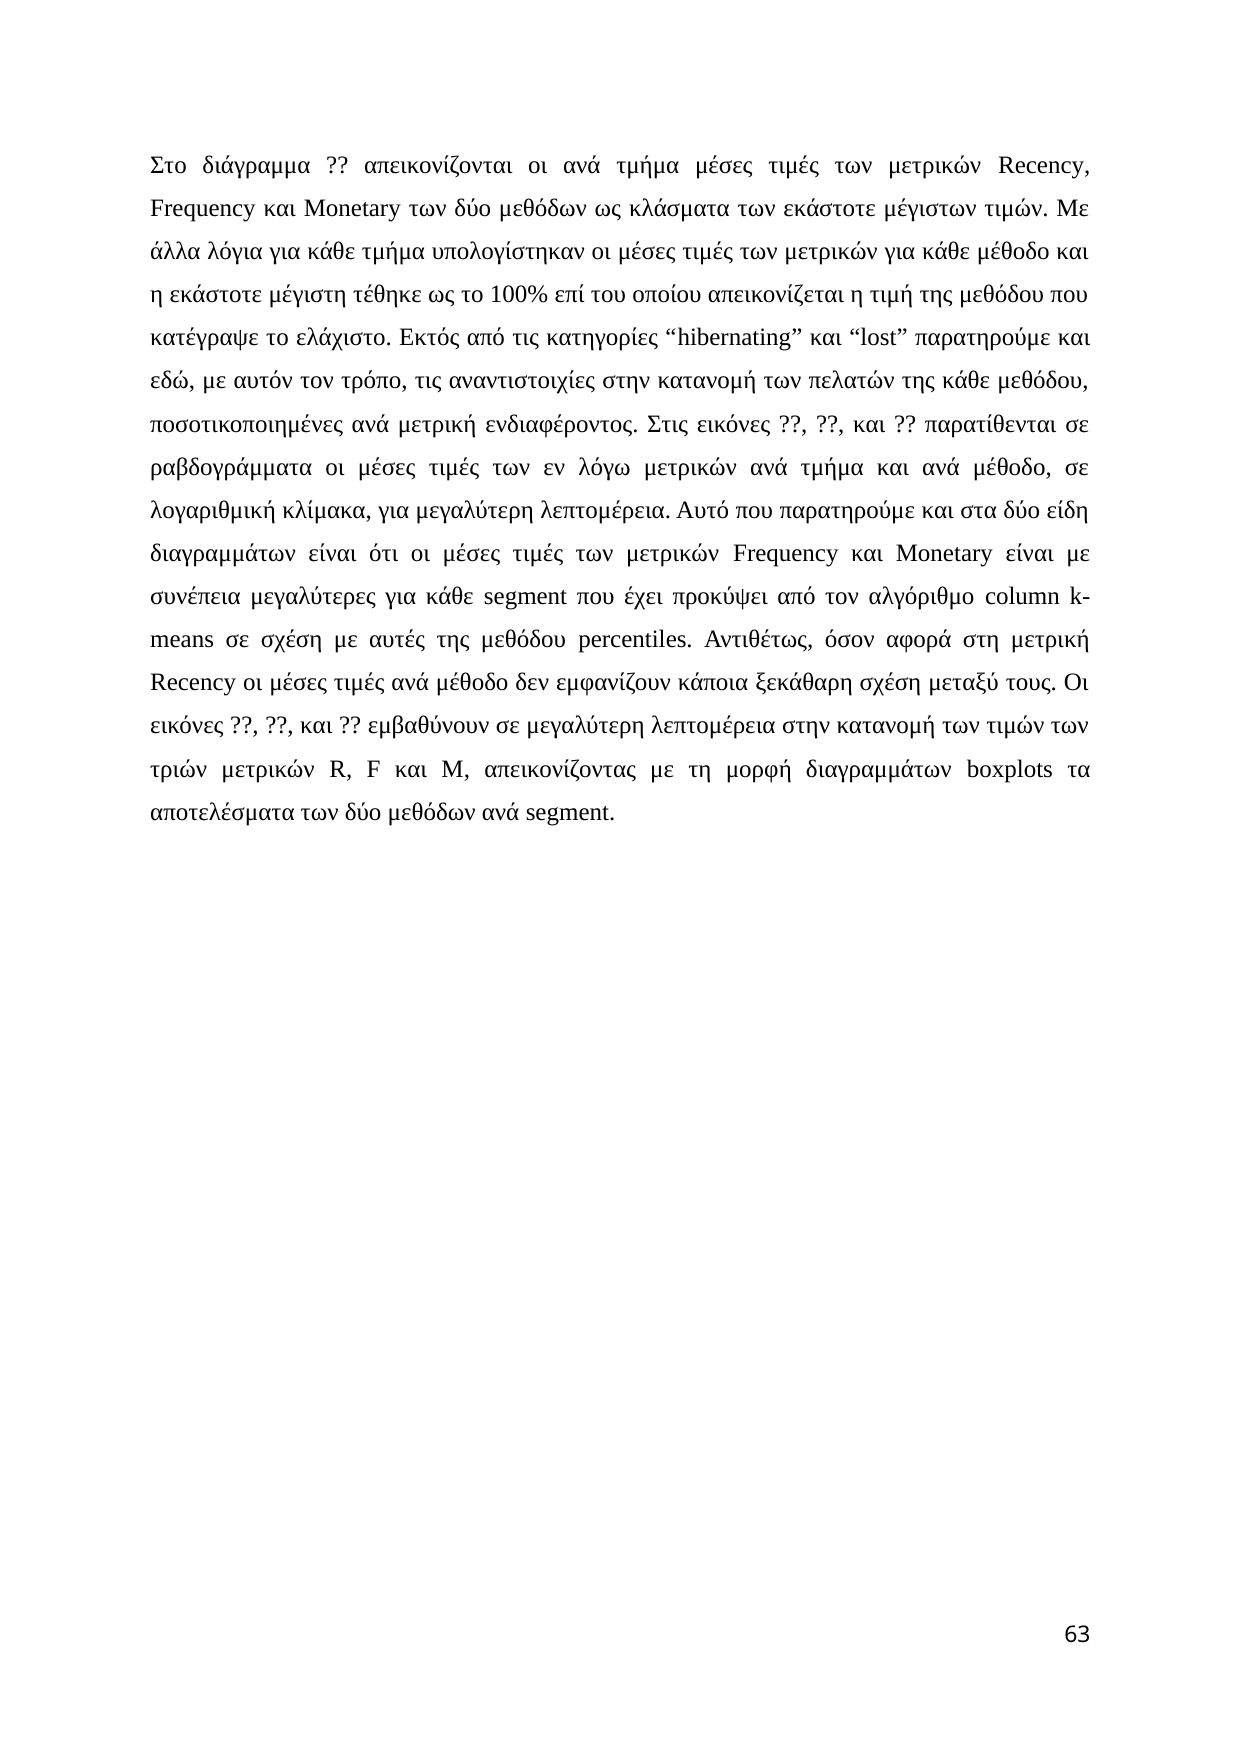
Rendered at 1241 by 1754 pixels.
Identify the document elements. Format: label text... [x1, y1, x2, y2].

text Στο διάγραμμα ?? απεικονίζονται οι ανά τμήμα μέσες τιμές των μετρικών Recency, Frequency και Monetary των δύο μεθόδων ως κλάσματα των εκάστοτε μέγιστων τιμών. Με άλλα λόγια για κάθε τμήμα υπολογίστηκαν οι μέσες τιμές των μετρικών για κάθε μέθοδο και η εκάστοτε μέγιστη τέθηκε ως το 100% επί του οποίου απεικονίζεται η τιμή της μεθόδου που κατέγραψε το ελάχιστο. Εκτός από τις κατηγορίες “hibernating” και “lost” παρατηρούμε και εδώ, με αυτόν τον τρόπο, τις αναντιστοιχίες στην κατανομή των πελατών της κάθε μεθόδου, ποσοτικοποιημένες ανά μετρική ενδιαφέροντος. Στις εικόνες ??, ??, και ?? παρατίθενται σε ραβδογράμματα οι μέσες τιμές των εν λόγω μετρικών ανά τμήμα και ανά μέθοδο, σε λογαριθμική κλίμακα, για μεγαλύτερη λεπτομέρεια. Αυτό που παρατηρούμε και στα δύο είδη διαγραμμάτων είναι ότι οι μέσες τιμές των μετρικών Frequency και Monetary είναι με συνέπεια μεγαλύτερες για κάθε segment που έχει προκύψει από τον αλγόριθμο column k-means σε σχέση με αυτές της μεθόδου percentiles. Αντιθέτως, όσον αφορά στη μετρική Recency οι μέσες τιμές ανά μέθοδο δεν εμφανίζουν κάποια ξεκάθαρη σχέση μεταξύ τους. Οι εικόνες ??, ??, και ?? εμβαθύνουν σε μεγαλύτερη λεπτομέρεια στην κατανομή των τιμών των τριών μετρικών R, F και M, απεικονίζοντας με τη μορφή διαγραμμάτων boxplots τα αποτελέσματα των δύο μεθόδων ανά segment. [150, 150, 1090, 826]
